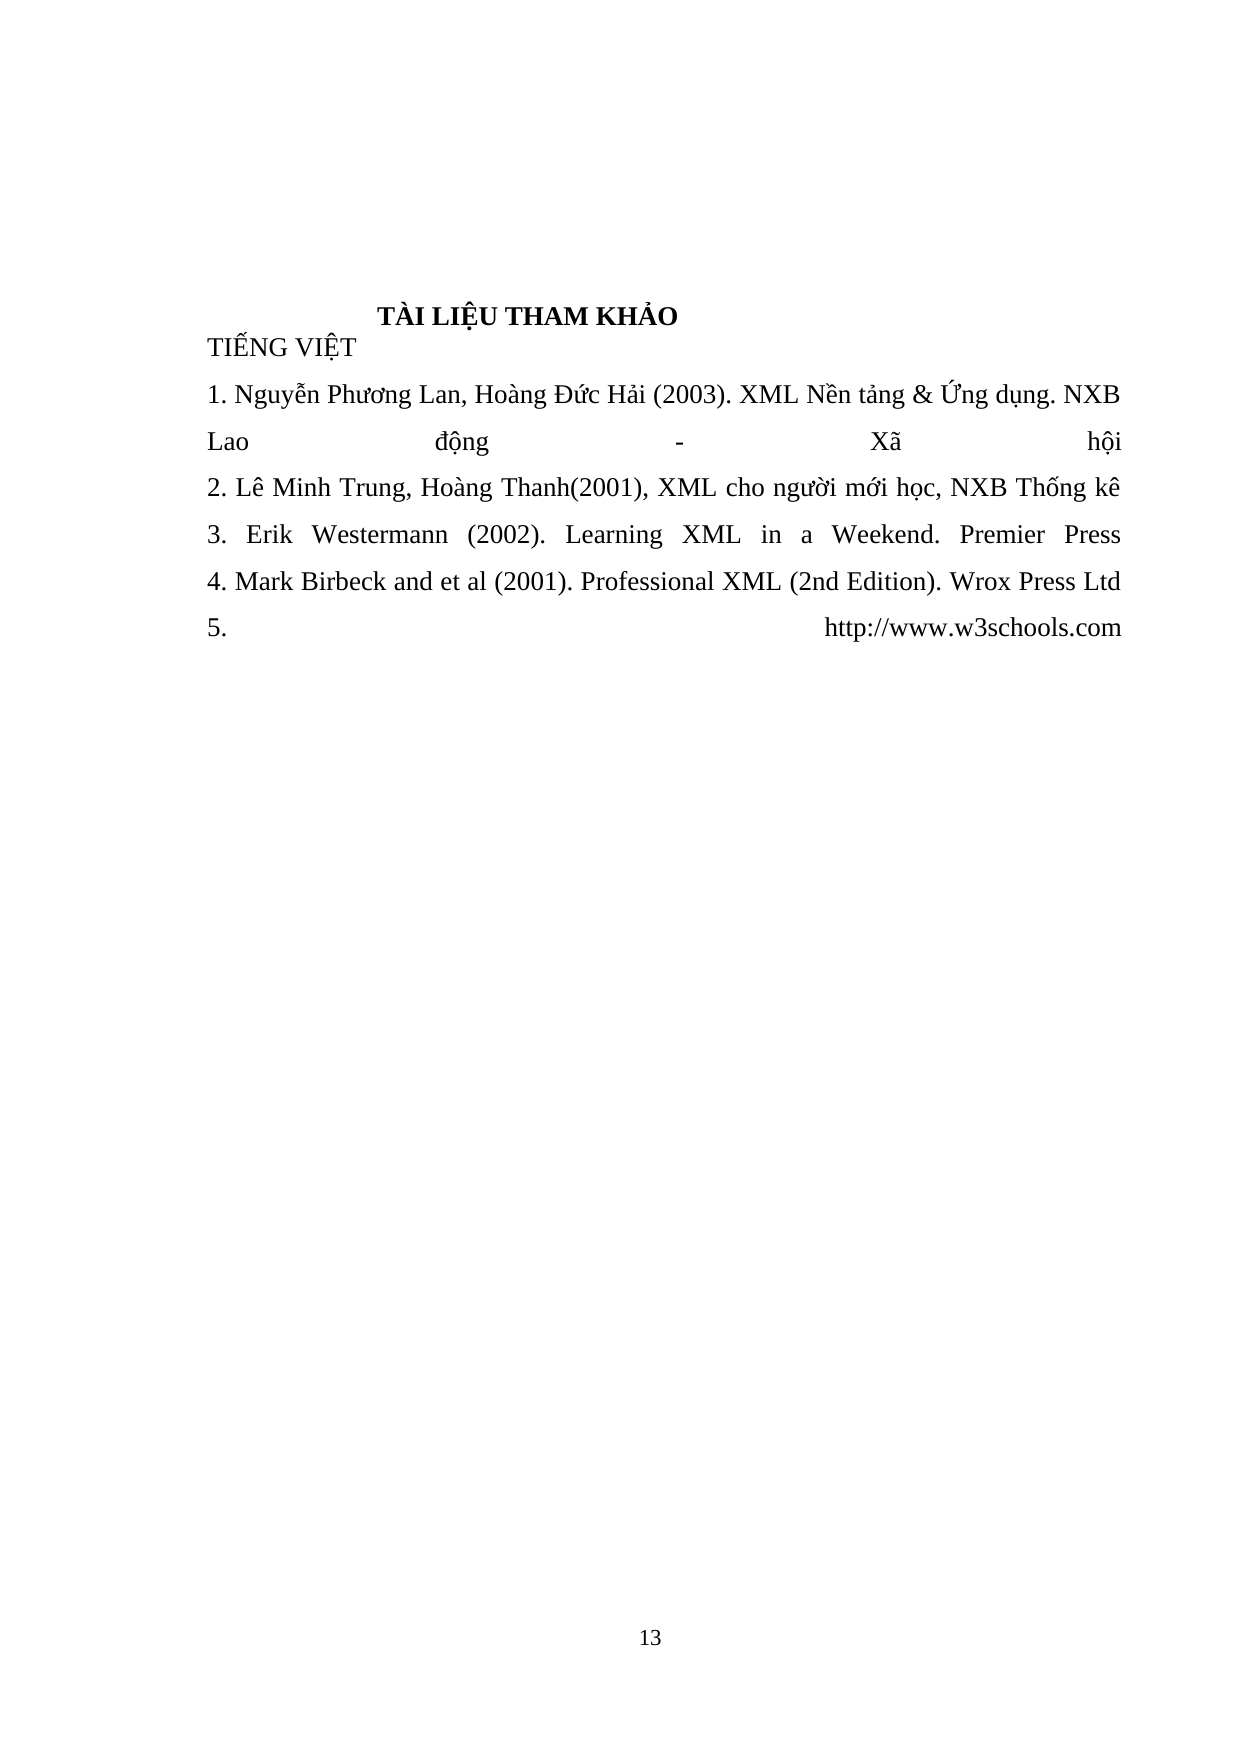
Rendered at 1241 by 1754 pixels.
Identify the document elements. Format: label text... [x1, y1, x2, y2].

subtitle TÀI LIỆU THAM KHẢO [377, 300, 1122, 331]
text 1. Nguyễn Phương Lan, Hoàng Đức Hải (2003). XML Nền tảng & Ứng dụng. NXB Lao động - Xã hội 2. Lê Minh Trung, Hoàng Thanh(2001), XML cho người mới học, NXB Thống kê 3. Erik Westermann (2002). Learning XML in a Weekend. Premier Press 4. Mark Birbeck and et al (2001). Professional XML (2nd Edition). Wrox Press Ltd 5. http://www.w3schools.com [207, 378, 1122, 682]
text TIẾNG VIỆT [207, 331, 1122, 362]
